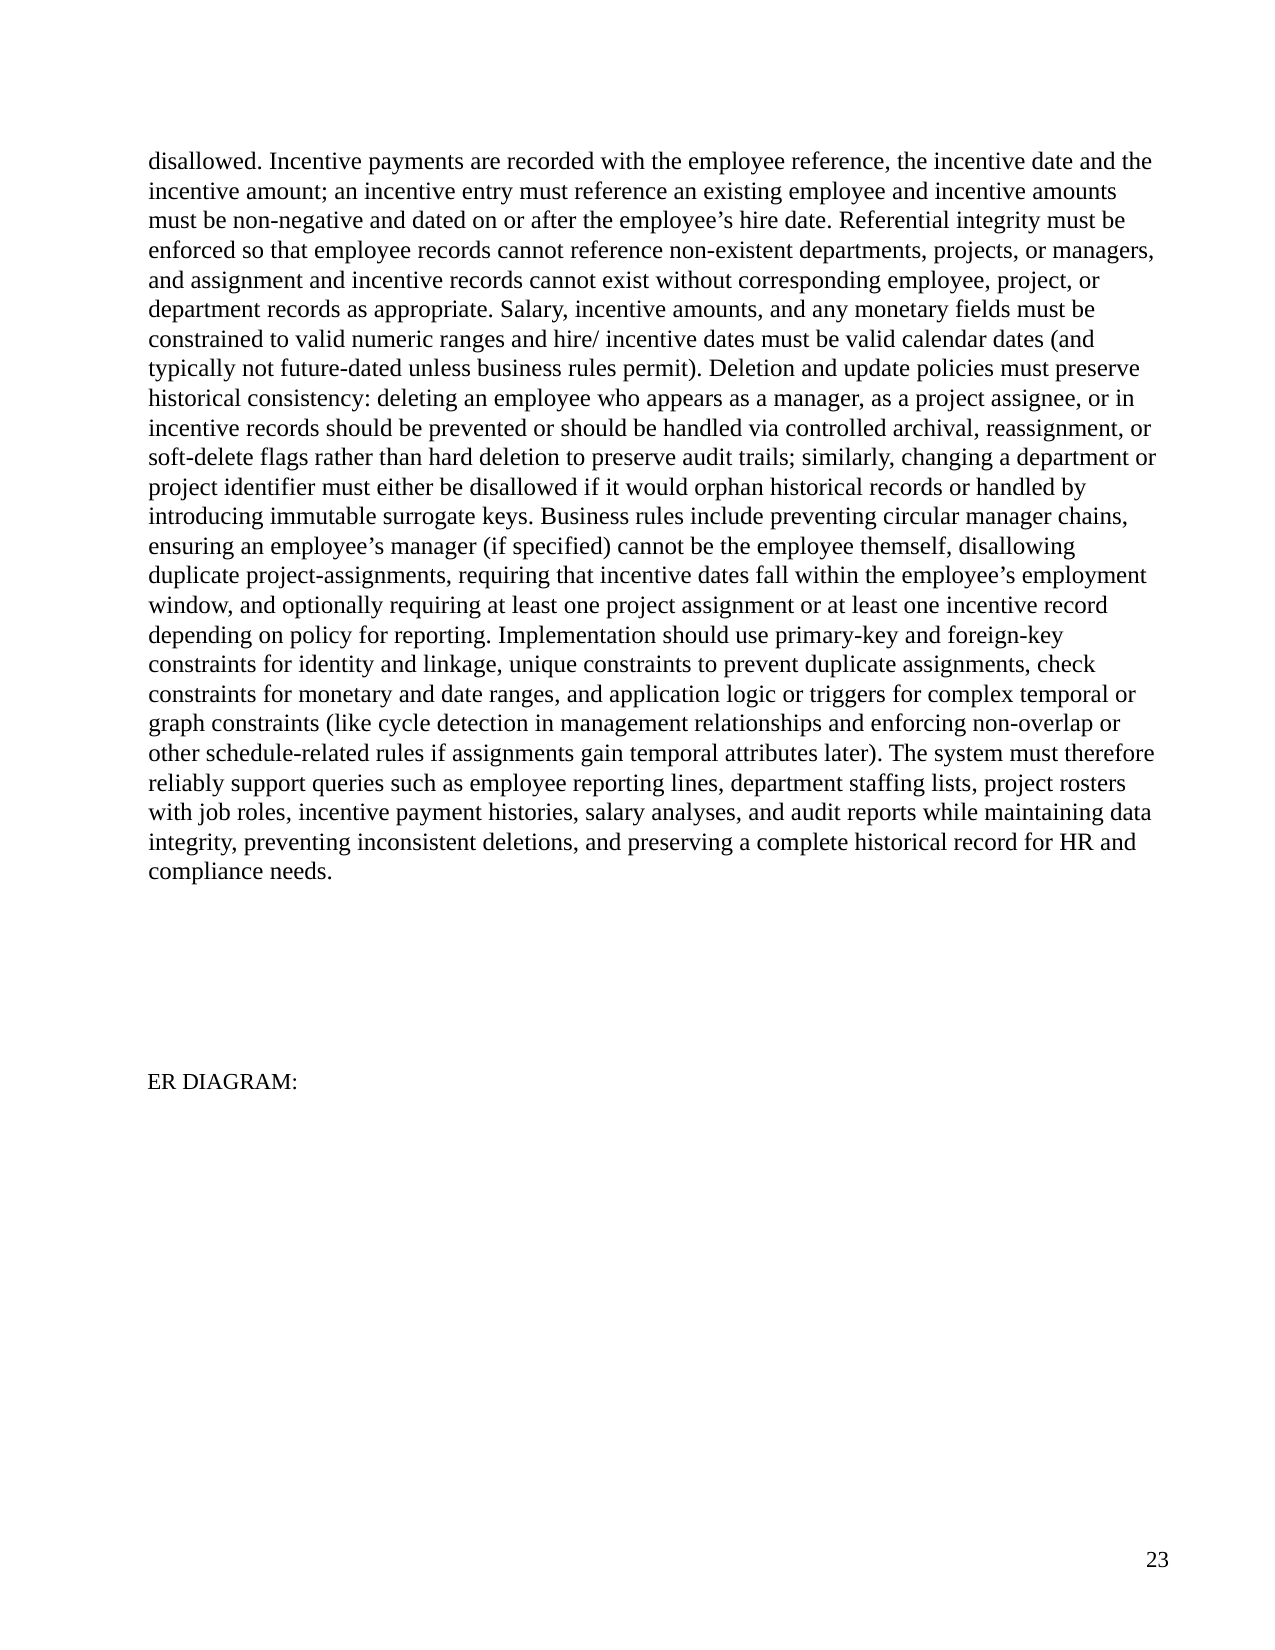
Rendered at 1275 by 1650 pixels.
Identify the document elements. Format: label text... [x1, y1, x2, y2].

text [147, 146, 1171, 885]
text ER DIAGRAM: [147, 1068, 703, 1095]
